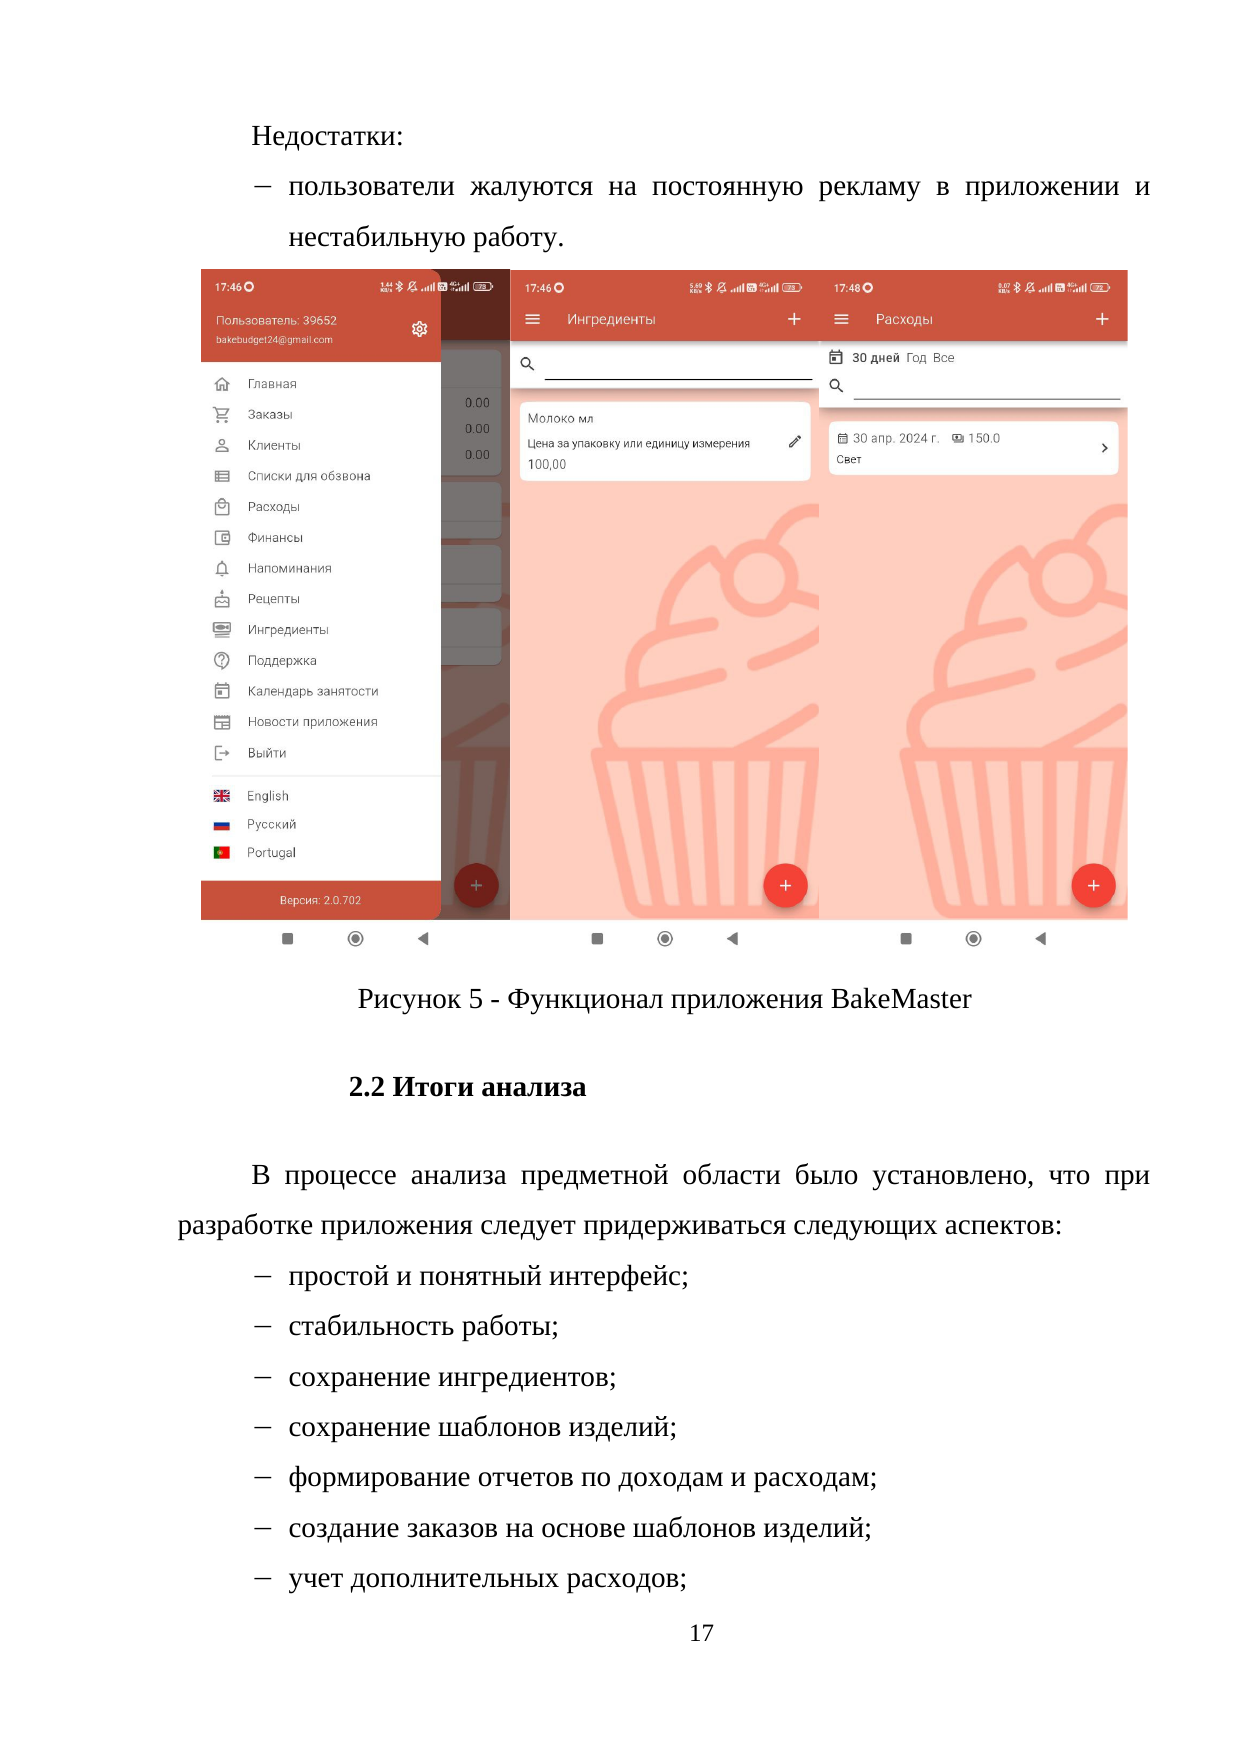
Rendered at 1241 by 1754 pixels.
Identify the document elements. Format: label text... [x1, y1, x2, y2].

text сохранение шаблонов изделий; [251, 1409, 1152, 1443]
text формирование отчетов по доходам и расходам; [251, 1459, 1152, 1493]
picture [201, 269, 1128, 957]
text сохранение ингредиентов; [251, 1359, 1152, 1392]
text Недостатки: [177, 118, 1152, 152]
text Рисунок - Функционал приложения BakeMaster [177, 982, 1152, 1015]
text создание заказов на основе шаблонов изделий; [251, 1510, 1152, 1543]
text простой и понятный интерфейс; [251, 1258, 1152, 1291]
text учет дополнительных расходов; [251, 1560, 1152, 1594]
text стабильность работы; [251, 1308, 1152, 1342]
text В процессе анализа предметной области было установлено, что при разработке приложения следует придерживаться следующих аспектов: [177, 1157, 1152, 1241]
text пользователи жалуются на постоянную рекламу в приложении и нестабильную работу. [251, 168, 1152, 252]
subtitle Итоги анализа [275, 1069, 1152, 1103]
